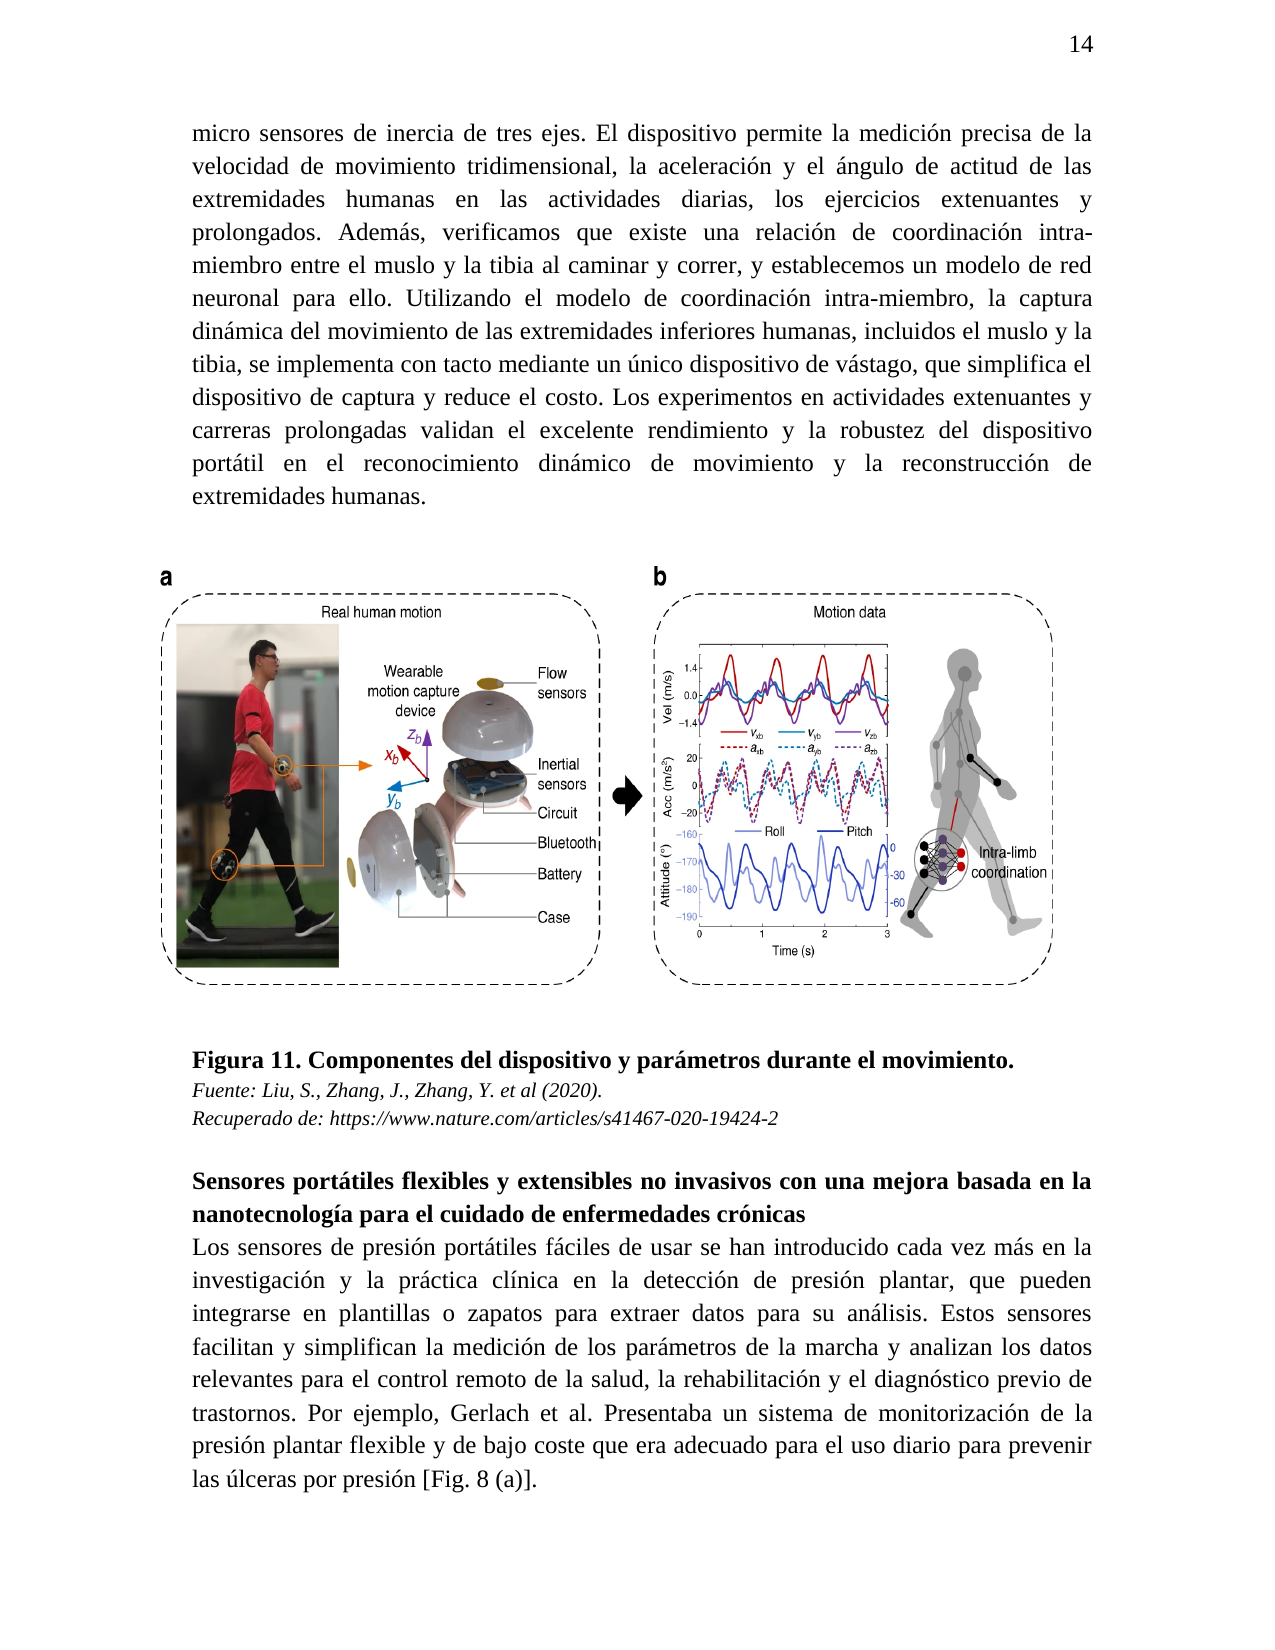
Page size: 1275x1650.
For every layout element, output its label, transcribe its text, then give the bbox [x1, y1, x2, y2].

text Los sensores de presión portátiles fáciles de usar se han introducido cada vez más en la investigación y la práctica clínica en la detección de presión plantar, que pueden integrarse en plantillas o zapatos para extraer datos para su análisis. Estos sensores facilitan y simplifican la medición de los parámetros de la marcha y analizan los datos relevantes para el control remoto de la salud, la rehabilitación y el diagnóstico previo de trastornos. Por ejemplo, Gerlach et al. Presentaba un sistema de monitorización de la presión plantar flexible y de bajo coste que era adecuado para el uso diario para prevenir las úlceras por presión [Fig. 8 (a)]. [192, 1232, 1093, 1492]
text Sensores portátiles flexibles y extensibles no invasivos con una mejora basada en la nanotecnología para el cuidado de enfermedades crónicas [192, 1166, 1093, 1228]
text Recuperado de: https://www.nature.com/articles/s41467-020-19424-2 [192, 1106, 1093, 1130]
text Figura 11. Componentes del dispositivo y parámetros durante el movimiento. [192, 1045, 1093, 1074]
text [192, 118, 1093, 510]
picture [160, 566, 1053, 985]
text Fuente: Liu, S., Zhang, J., Zhang, Y. et al (2020). [192, 1078, 1093, 1102]
